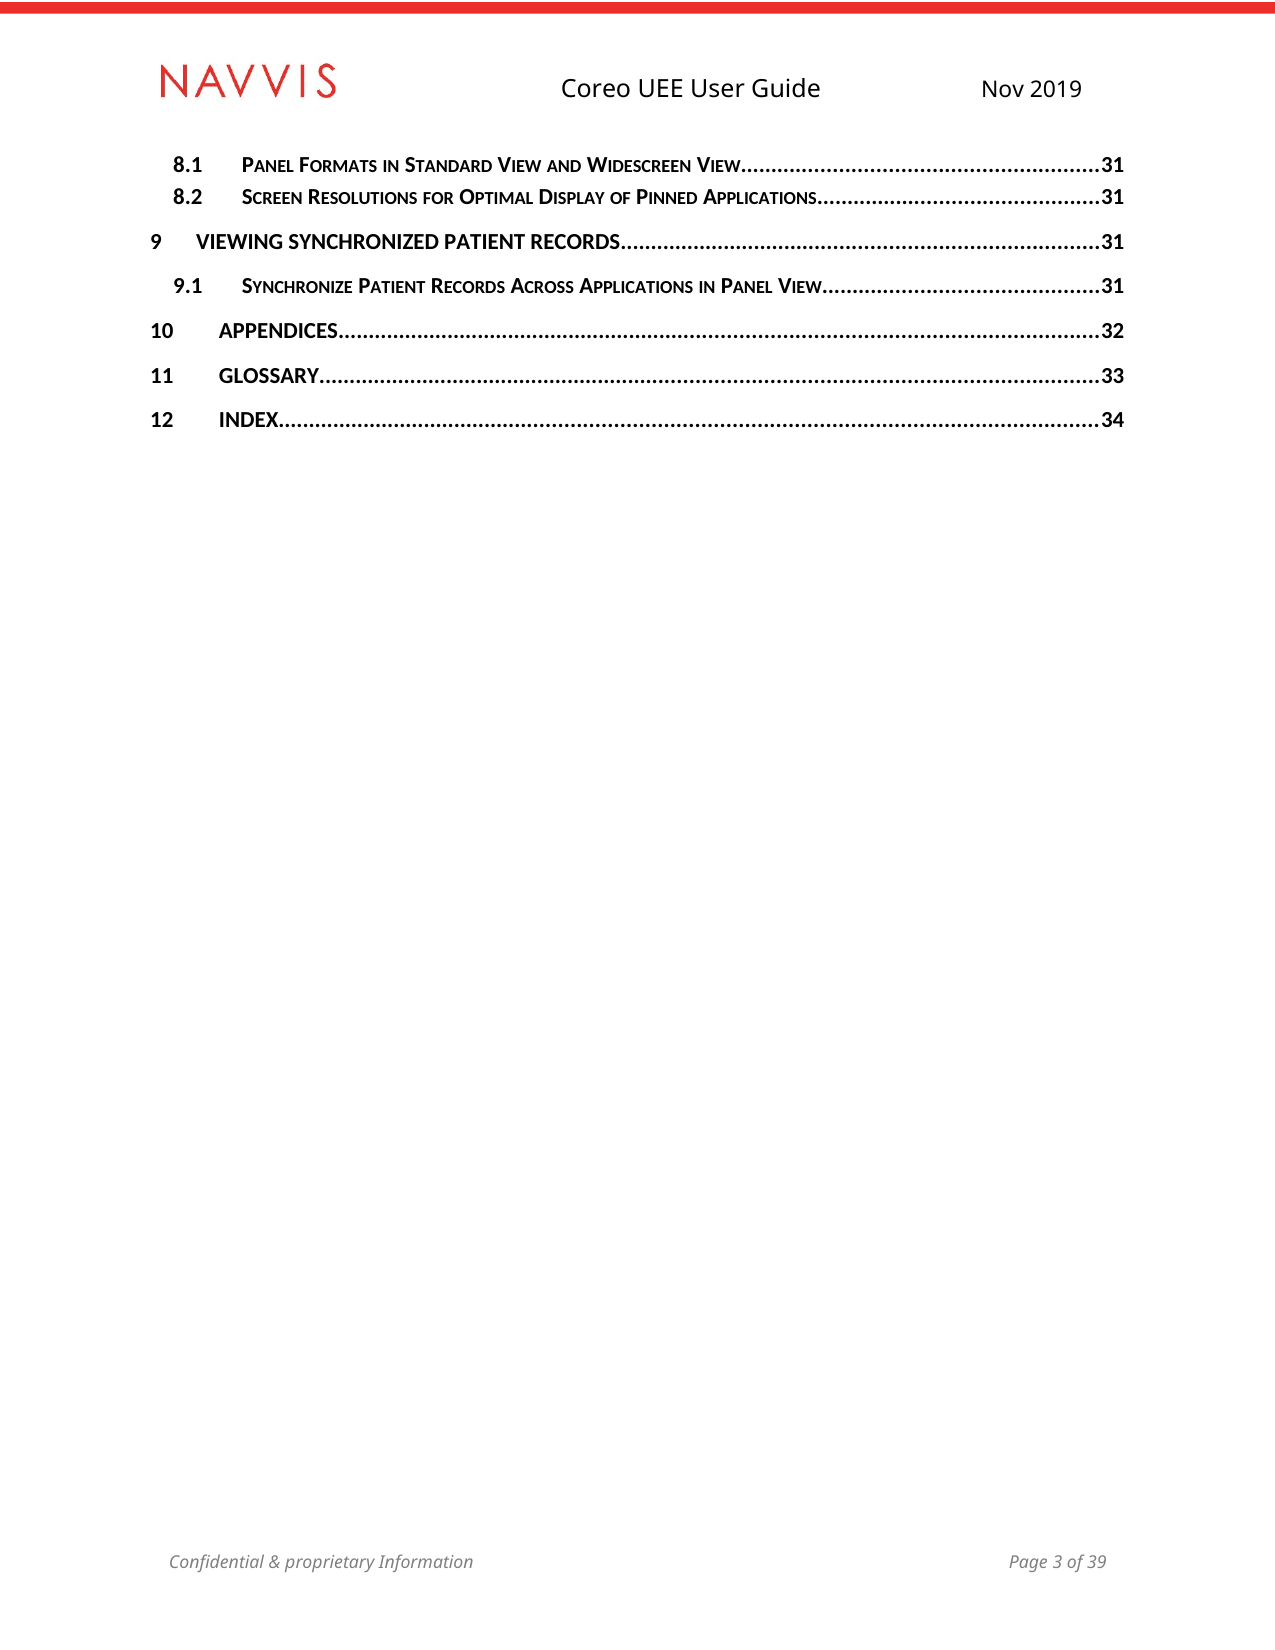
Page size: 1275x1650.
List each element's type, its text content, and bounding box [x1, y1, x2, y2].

text 11 Glossary 33 [150, 361, 1125, 389]
text 9 Viewing Synchronized Patient Records 31 [150, 227, 1125, 255]
text 12 Index 34 [150, 406, 1125, 434]
picture [150, 57, 346, 105]
text 9.1 Synchronize Patient Records Across Applications in Panel View 31 [173, 272, 1125, 299]
text 8.1 Panel Formats in Standard View and Widescreen View 31 [173, 150, 1125, 178]
text 8.2 Screen Resolutions for Optimal Display of Pinned Applications 31 [173, 182, 1125, 210]
text 10 Appendices 32 [150, 316, 1125, 344]
